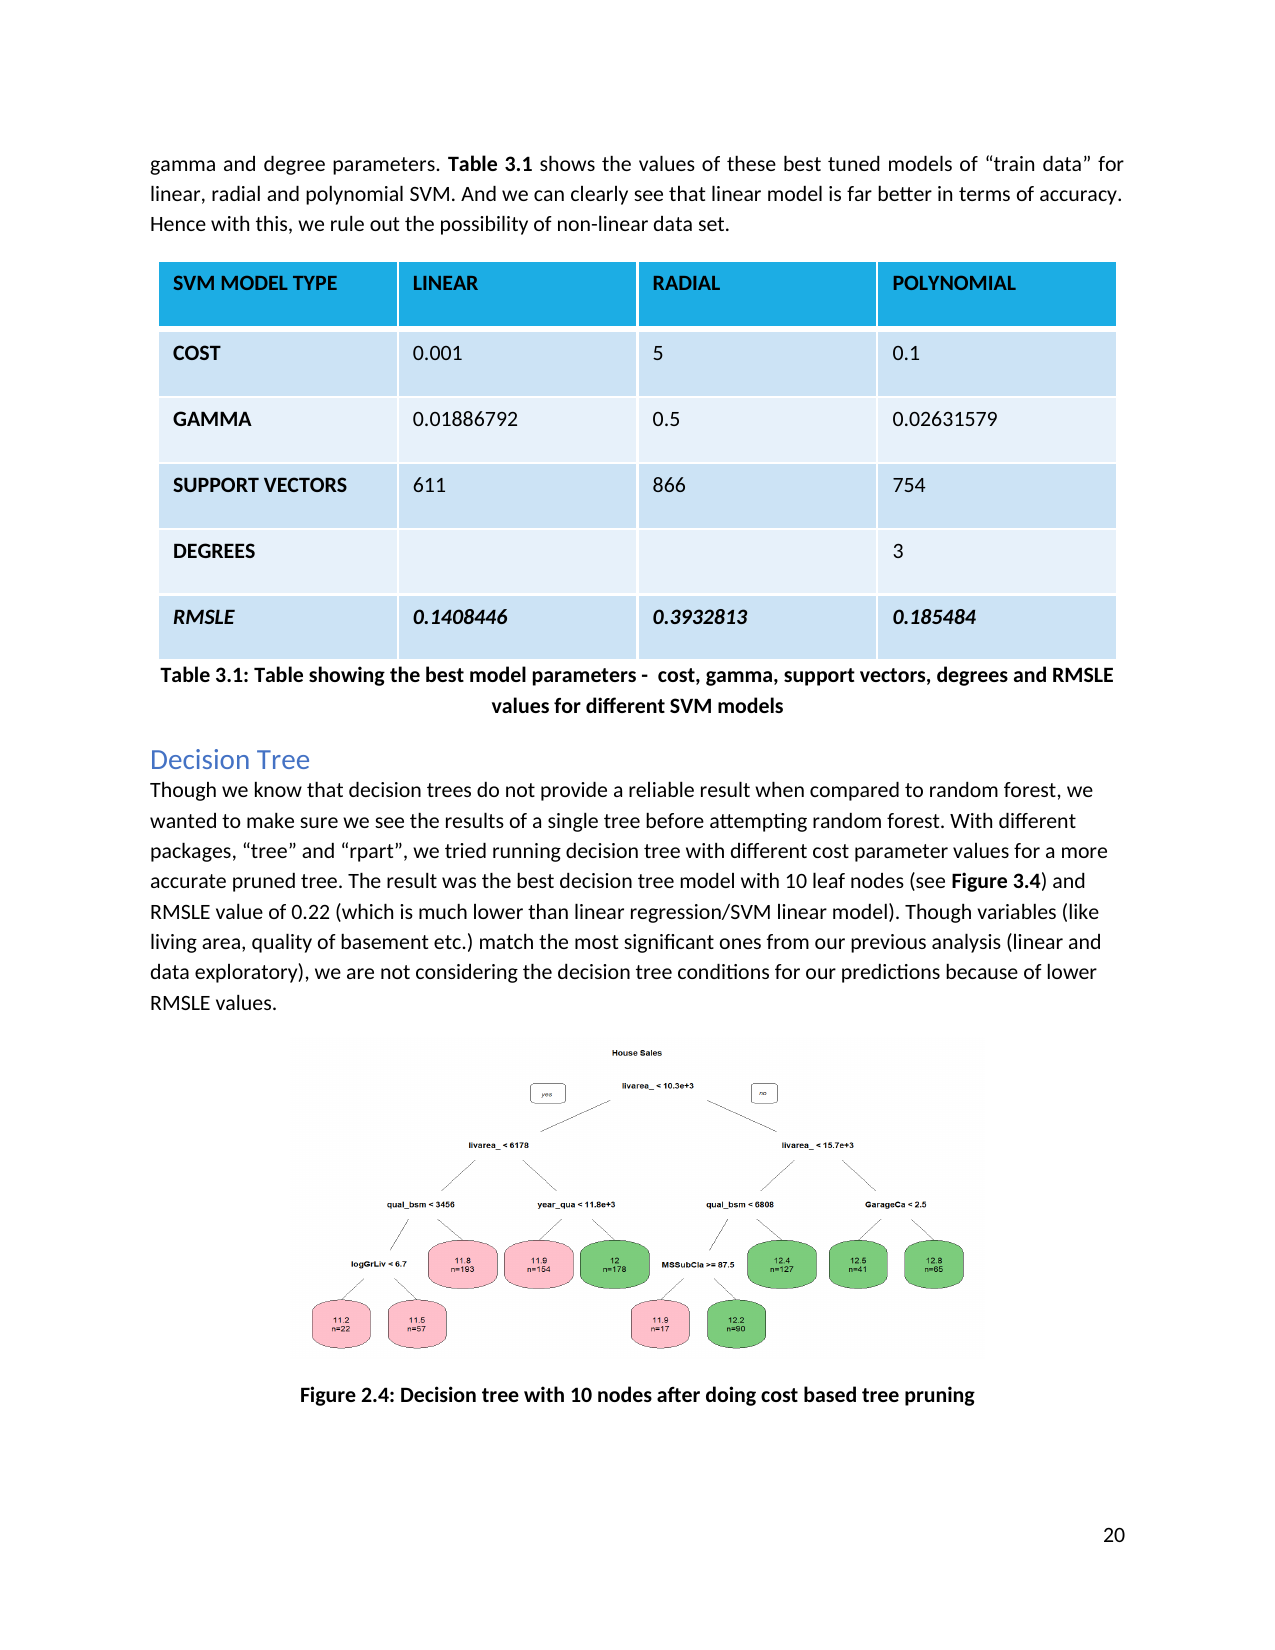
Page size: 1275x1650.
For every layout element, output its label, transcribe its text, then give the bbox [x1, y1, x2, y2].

table_cell 866 [639, 464, 876, 528]
table_cell 0.01886792 [399, 398, 636, 462]
table_cell 5 [639, 332, 876, 396]
table_header LINEAR [399, 262, 636, 326]
table_cell 0.1408446 [399, 596, 636, 659]
table_cell RMSLE [159, 596, 397, 659]
table_cell 0.001 [399, 332, 636, 396]
text Though we know that decision trees do not provide a reliable result when compared to random forest, we wanted to make sure we see the results of a single tree before attempting random forest. With different packages, “tree” and “rpart”, we tried running decision tree with different cost parameter values for a more accurate pruned tree. The result was the best decision tree model with 10 leaf nodes (see Figure 3.4) and RMSLE value of 0.22 (which is much lower than linear regression/SVM linear model). Though variables (like living area, quality of basement etc.) match the most significant ones from our previous analysis (linear and data exploratory), we are not considering the decision tree conditions for our predictions because of lower RMSLE values. [150, 777, 1125, 1015]
table_cell 0.5 [639, 398, 876, 462]
table_cell GAMMA [159, 398, 397, 462]
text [150, 150, 1125, 237]
table_cell 3 [878, 530, 1116, 593]
table_header POLYNOMIAL [878, 262, 1116, 326]
table_cell SUPPORT VECTORS [159, 464, 397, 528]
subtitle Decision Tree [150, 741, 1125, 777]
picture [289, 1037, 986, 1359]
table_header SVM MODEL TYPE [159, 262, 397, 326]
table_cell DEGREES [159, 530, 397, 593]
table_cell COST [159, 332, 397, 396]
text Table 3.1: Table showing the best model parameters - cost, gamma, support vectors, degrees and RMSLE values for different SVM models [150, 662, 1125, 718]
table_cell 0.3932813 [639, 596, 876, 659]
table_cell 0.02631579 [878, 398, 1116, 462]
table_header RADIAL [639, 262, 876, 326]
table_cell 754 [878, 464, 1116, 528]
table_cell 0.1 [878, 332, 1116, 396]
text Figure 2.4: Decision tree with 10 nodes after doing cost based tree pruning [150, 1381, 1125, 1408]
table_cell [639, 530, 876, 593]
table_cell [399, 530, 636, 593]
table_cell 0.185484 [878, 596, 1116, 659]
table_cell 611 [399, 464, 636, 528]
